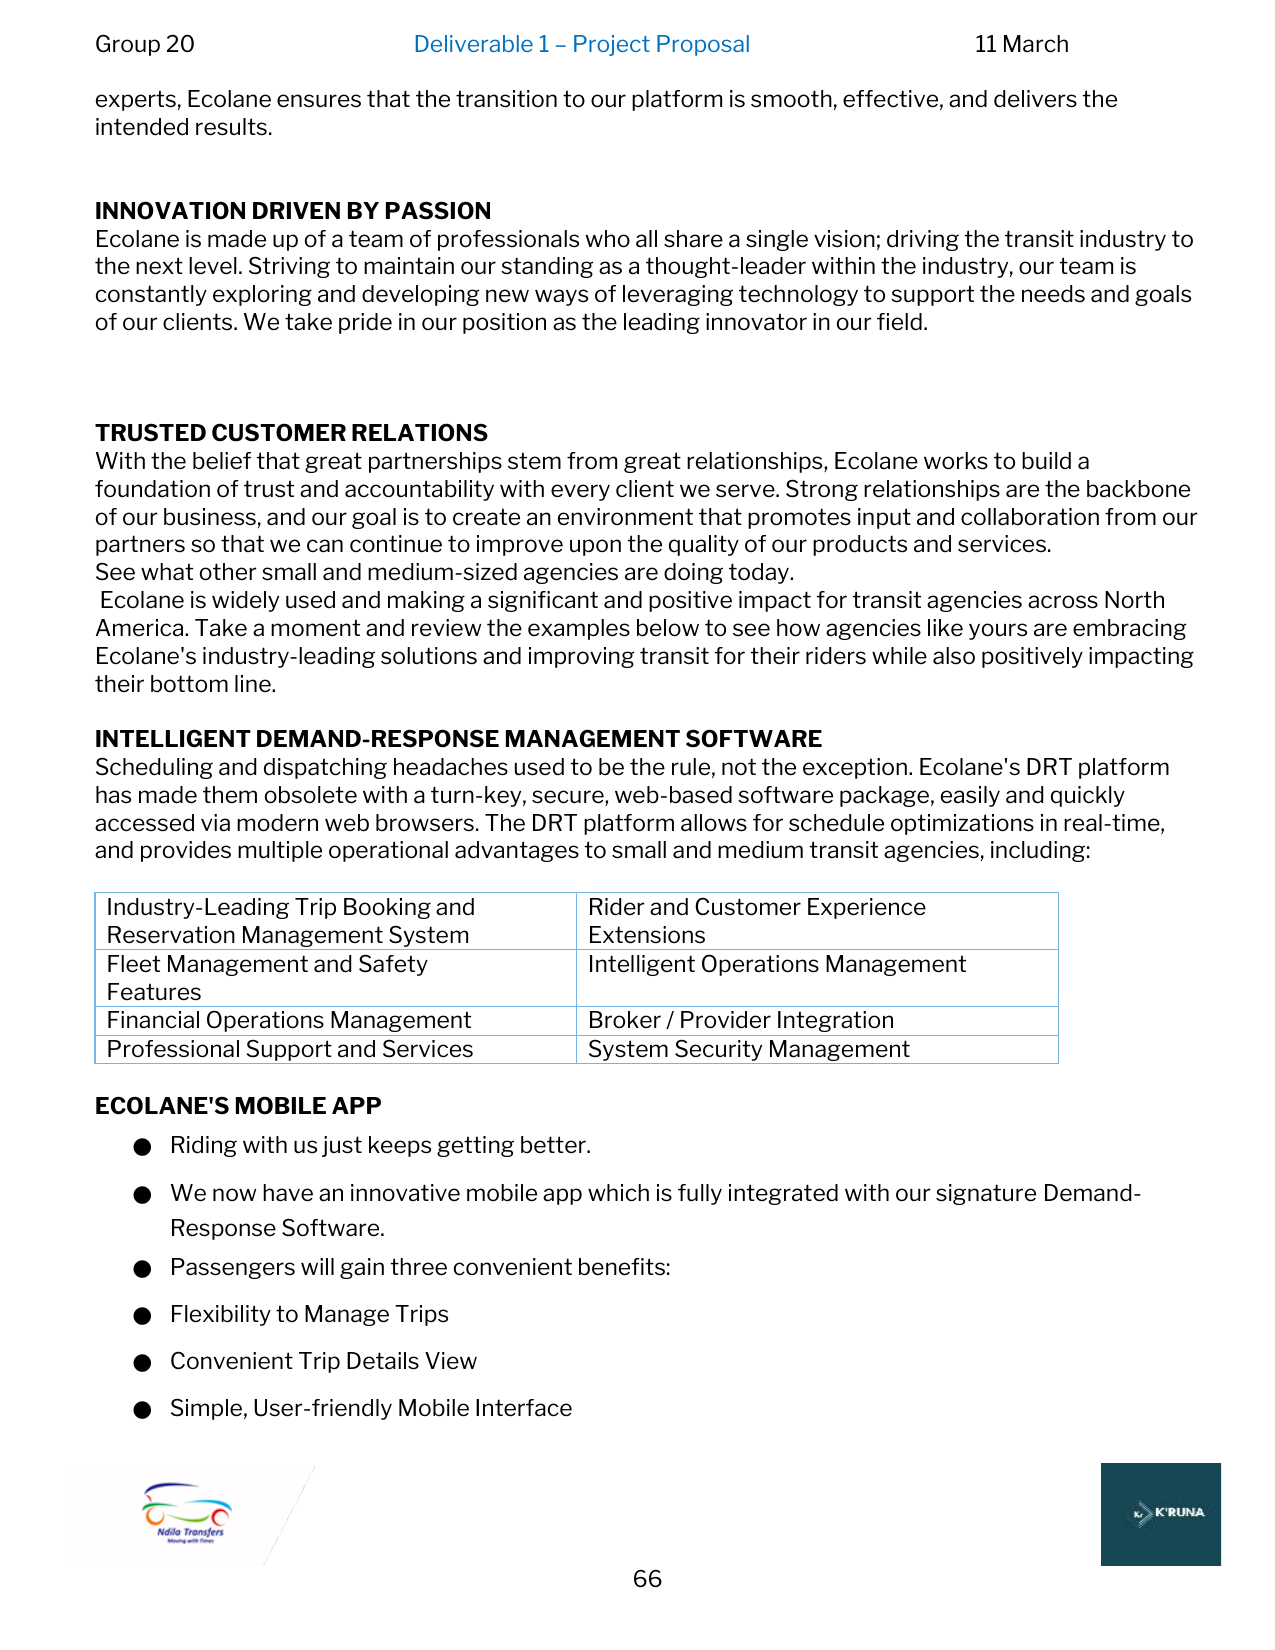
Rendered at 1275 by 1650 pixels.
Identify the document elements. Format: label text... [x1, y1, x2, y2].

table_cell Professional Support and Services [96, 1036, 576, 1063]
list Convenient Trip Details View [132, 1336, 1200, 1383]
text INTELLIGENT DEMAND-RESPONSE MANAGEMENT SOFTWARE [94, 725, 1200, 753]
text INNOVATION DRIVEN BY PASSION [94, 197, 1200, 225]
text With the belief that great partnerships stem from great relationships, Ecolane works to build a foundation of trust and accountability with every client we serve. Strong relationships are the backbone of our business, and our goal is to create an environment that promotes input and collaboration from our partners so that we can continue to improve upon the quality of our products and services. [94, 447, 1200, 558]
list We now have an innovative mobile app which is fully integrated with our signature Demand-Response Software. [132, 1167, 1200, 1242]
list Flexibility to Manage Trips [132, 1289, 1200, 1336]
text ECOLANE'S MOBILE APP [94, 1092, 1200, 1120]
table_cell System Security Management [577, 1036, 1058, 1063]
table_header Rider and Customer Experience Extensions [577, 893, 1058, 949]
table_cell Intelligent Operations Management [577, 950, 1058, 1006]
list Simple, User-friendly Mobile Interface [132, 1383, 1200, 1430]
text Scheduling and dispatching headaches used to be the rule, not the exception. Ecolane's DRT platform has made them obsolete with a turn-key, secure, web-based software package, easily and quickly accessed via modern web browsers. The DRT platform allows for schedule optimizations in real-time, and provides multiple operational advantages to small and medium transit agencies, including: [94, 753, 1200, 864]
picture [1101, 1463, 1222, 1566]
table_cell Fleet Management and Safety Features [96, 950, 576, 1006]
list Riding with us just keeps getting better. [132, 1120, 1200, 1167]
text TRUSTED CUSTOMER RELATIONS [94, 419, 1200, 447]
text Ecolane is widely used and making a significant and positive impact for transit agencies across North America. Take a moment and review the examples below to see how agencies like yours are embracing Ecolane's industry-leading solutions and improving transit for their riders while also positively impacting their bottom line. [94, 586, 1200, 698]
list Passengers will gain three convenient benefits: [132, 1242, 1200, 1289]
table_header Industry-Leading Trip Booking and Reservation Management System [96, 893, 576, 949]
text Ecolane is made up of a team of professionals who all share a single vision; driving the transit industry to the next level. Striving to maintain our standing as a thought-leader within the industry, our team is constantly exploring and developing new ways of leveraging technology to support the needs and goals of our clients. We take pride in our position as the leading innovator in our field. [94, 225, 1200, 336]
table_cell Financial Operations Management [96, 1007, 576, 1034]
picture [69, 1464, 316, 1566]
table_cell Broker / Provider Integration [577, 1007, 1058, 1034]
text See what other small and medium-sized agencies are doing today. [94, 558, 1200, 586]
